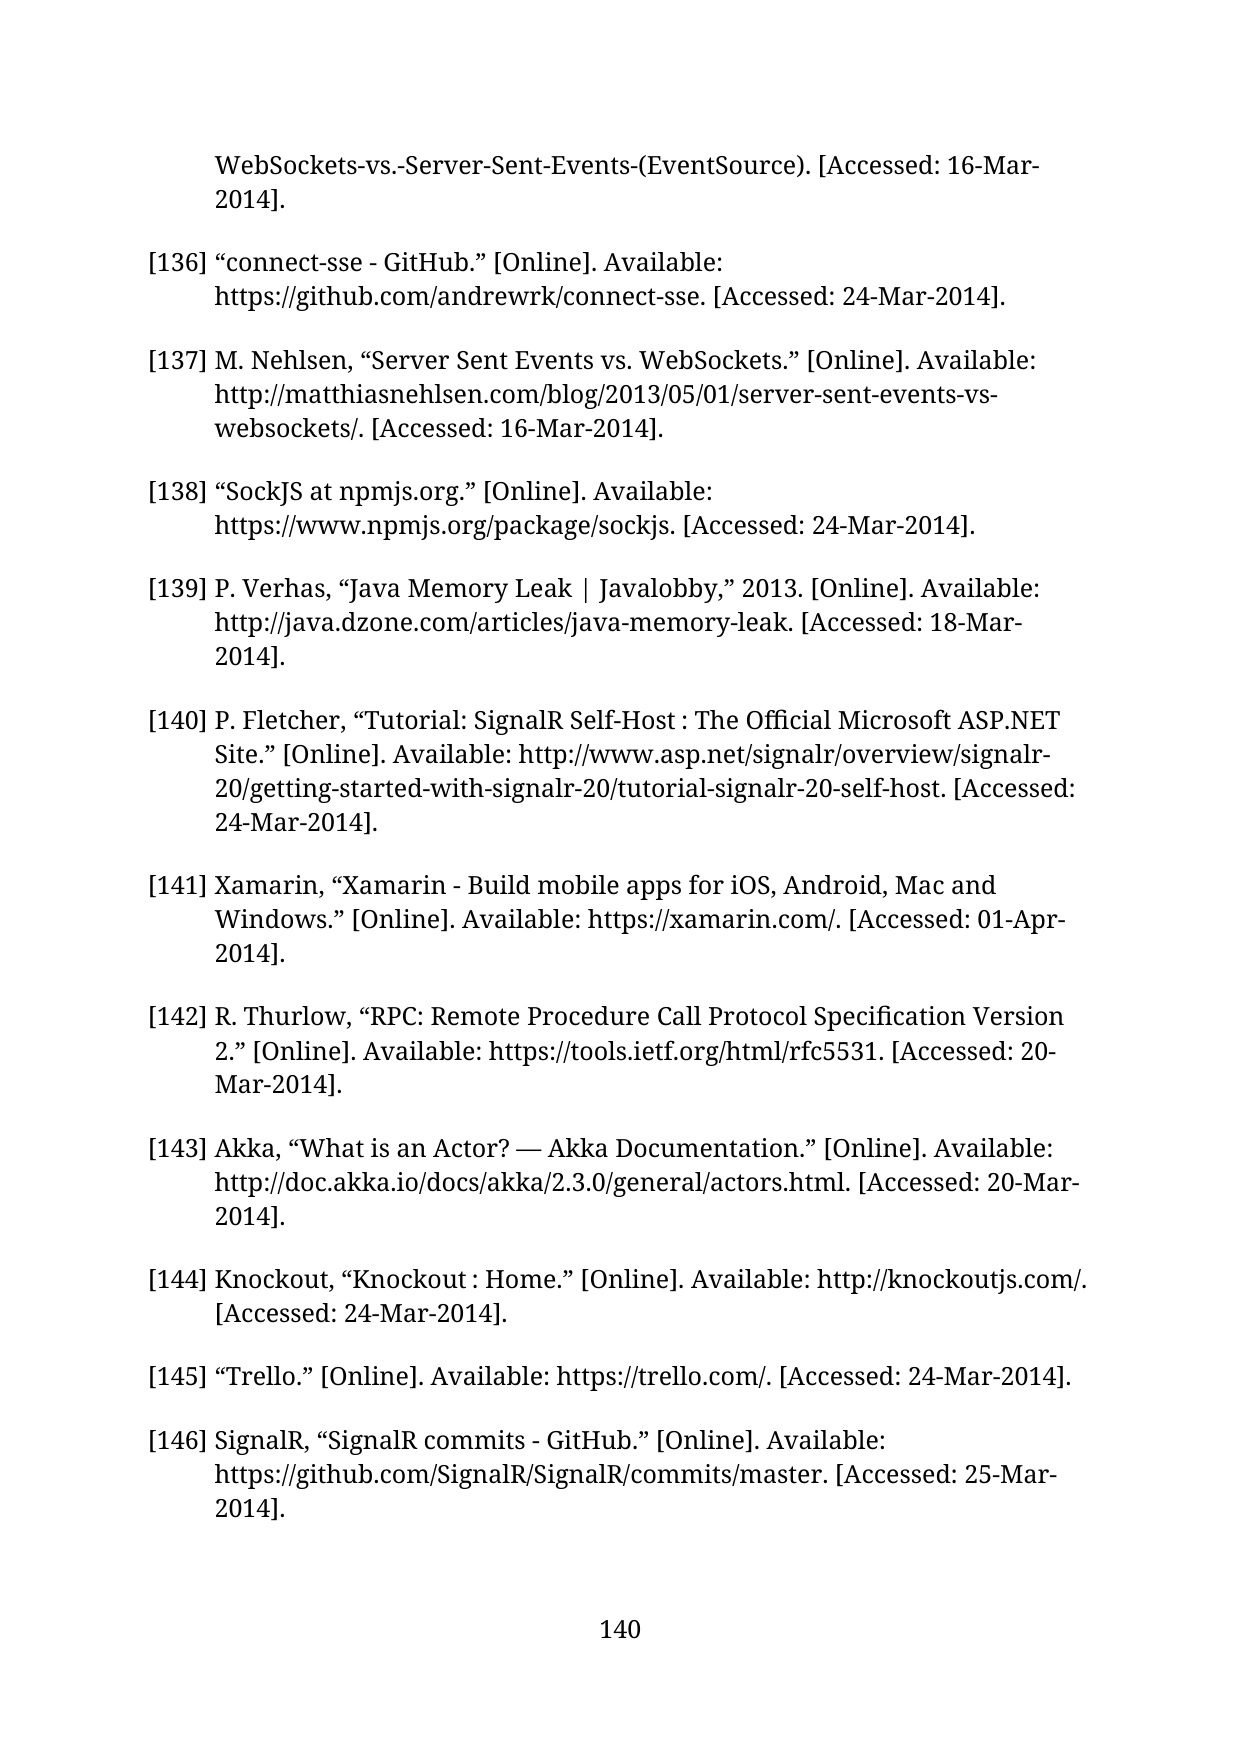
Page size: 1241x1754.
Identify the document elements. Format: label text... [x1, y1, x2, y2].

text [139] P. Verhas, “Java Memory Leak | Javalobby,” 2013. [Online]. Available: http://java.dzone.com/articles/java-memory-leak. [Accessed: 18-Mar-2014]. [148, 571, 1092, 673]
text [146] SignalR, “SignalR commits - GitHub.” [Online]. Available: https://github.com/SignalR/SignalR/commits/master. [Accessed: 25-Mar-2014]. [148, 1422, 1092, 1524]
text [136] “connect-sse - GitHub.” [Online]. Available: https://github.com/andrewrk/connect-sse. [Accessed: 24-Mar-2014]. [148, 245, 1092, 313]
text [138] “SockJS at npmjs.org.” [Online]. Available: https://www.npmjs.org/package/sockjs. [Accessed: 24-Mar-2014]. [148, 474, 1092, 542]
text [140] P. Fletcher, “Tutorial: SignalR Self-Host : The Official Microsoft ASP.NET Site.” [Online]. Available: http://www.asp.net/signalr/overview/signalr-20/getting-started-with-signalr-20/tutorial-signalr-20-self-host. [Accessed: 24-Mar-2014]. [148, 702, 1092, 838]
text [142] R. Thurlow, “RPC: Remote Procedure Call Protocol Specification Version 2.” [Online]. Available: https://tools.ietf.org/html/rfc5531. [Accessed: 20-Mar-2014]. [148, 999, 1092, 1101]
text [148, 148, 1092, 216]
text [144] Knockout, “Knockout : Home.” [Online]. Available: http://knockoutjs.com/. [Accessed: 24-Mar-2014]. [148, 1262, 1092, 1330]
text [137] M. Nehlsen, “Server Sent Events vs. WebSockets.” [Online]. Available: http://matthiasnehlsen.com/blog/2013/05/01/server-sent-events-vs-websockets/. [Accessed: 16-Mar-2014]. [148, 342, 1092, 444]
text [145] “Trello.” [Online]. Available: https://trello.com/. [Accessed: 24-Mar-2014]. [148, 1359, 1092, 1393]
text [141] Xamarin, “Xamarin - Build mobile apps for iOS, Android, Mac and Windows.” [Online]. Available: https://xamarin.com/. [Accessed: 01-Apr-2014]. [148, 868, 1092, 970]
text [143] Akka, “What is an Actor? — Akka Documentation.” [Online]. Available: http://doc.akka.io/docs/akka/2.3.0/general/actors.html. [Accessed: 20-Mar-2014]. [148, 1130, 1092, 1233]
